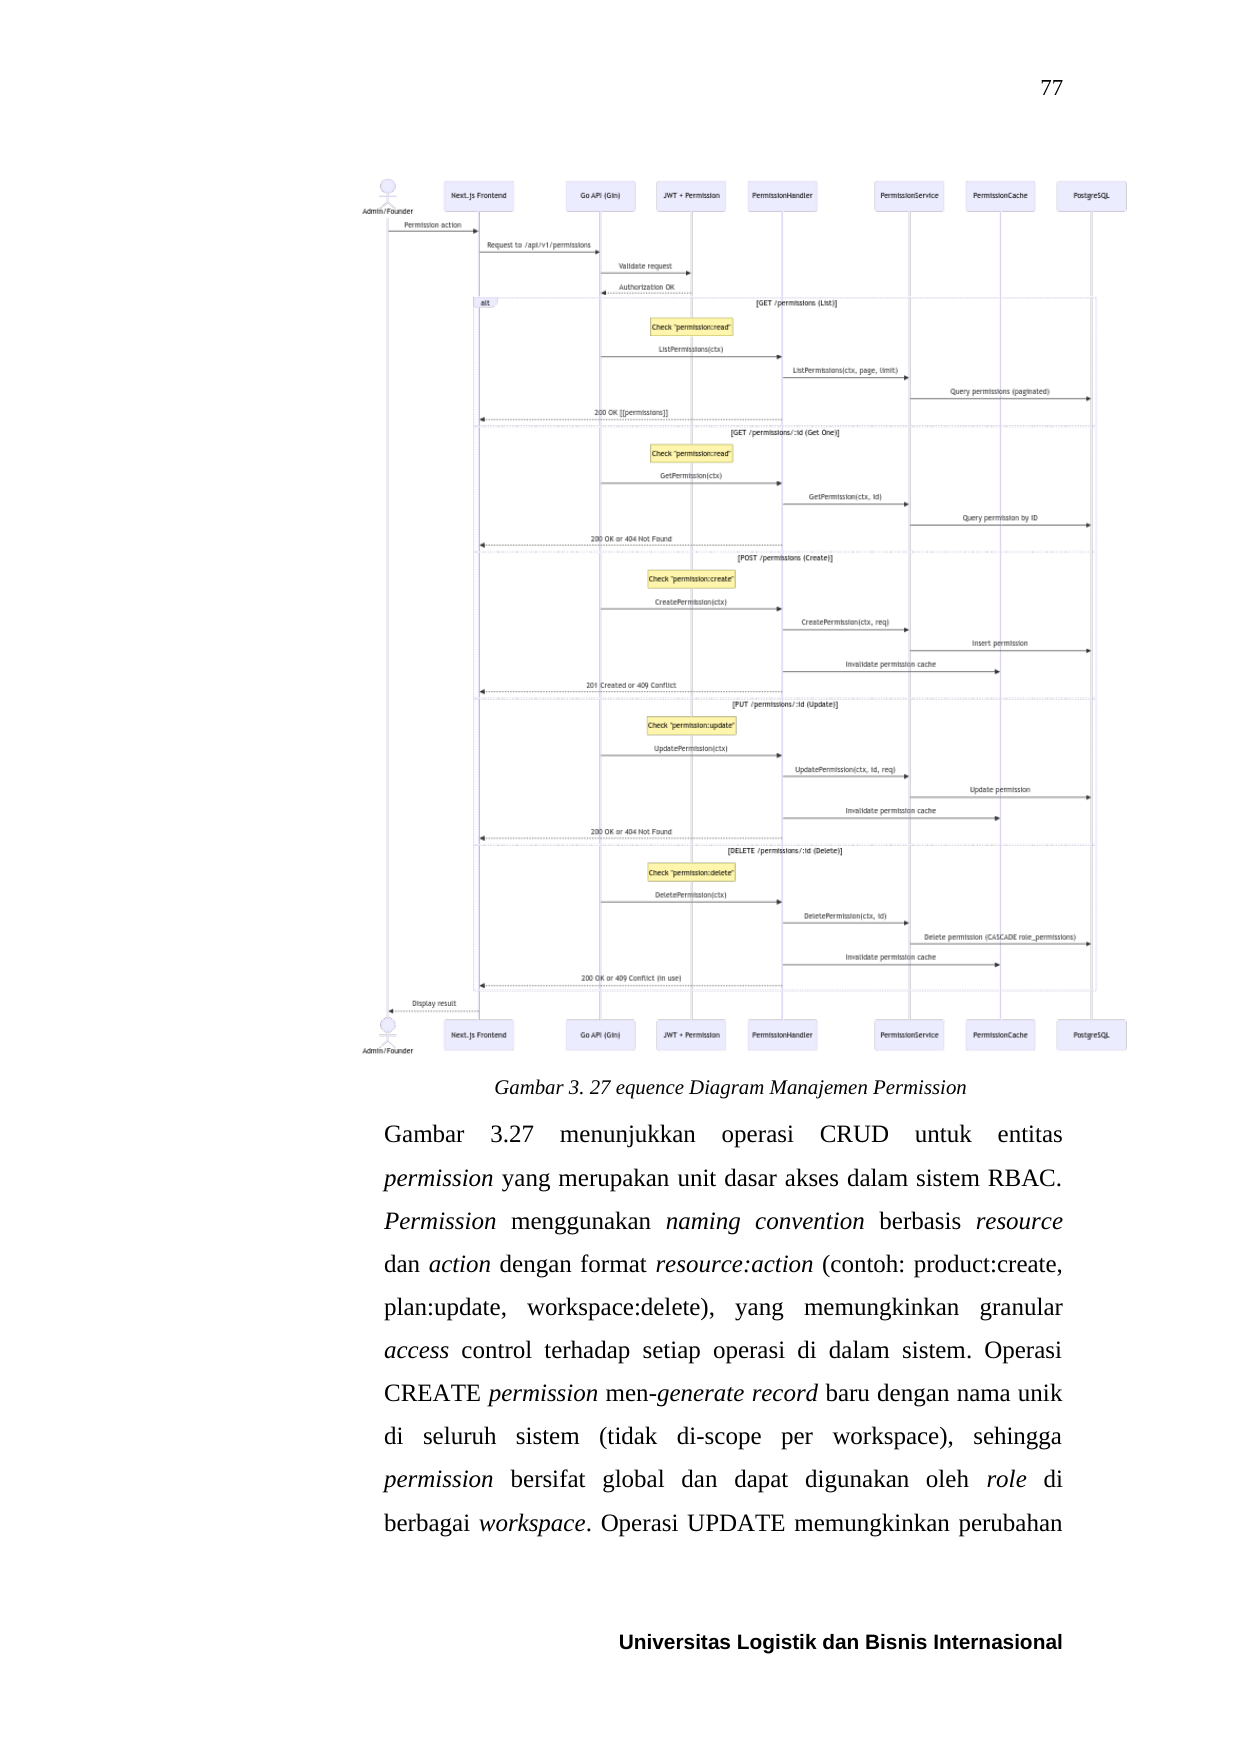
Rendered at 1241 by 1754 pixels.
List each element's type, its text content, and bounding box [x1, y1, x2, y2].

picture [358, 177, 1157, 1065]
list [384, 1119, 1063, 1536]
